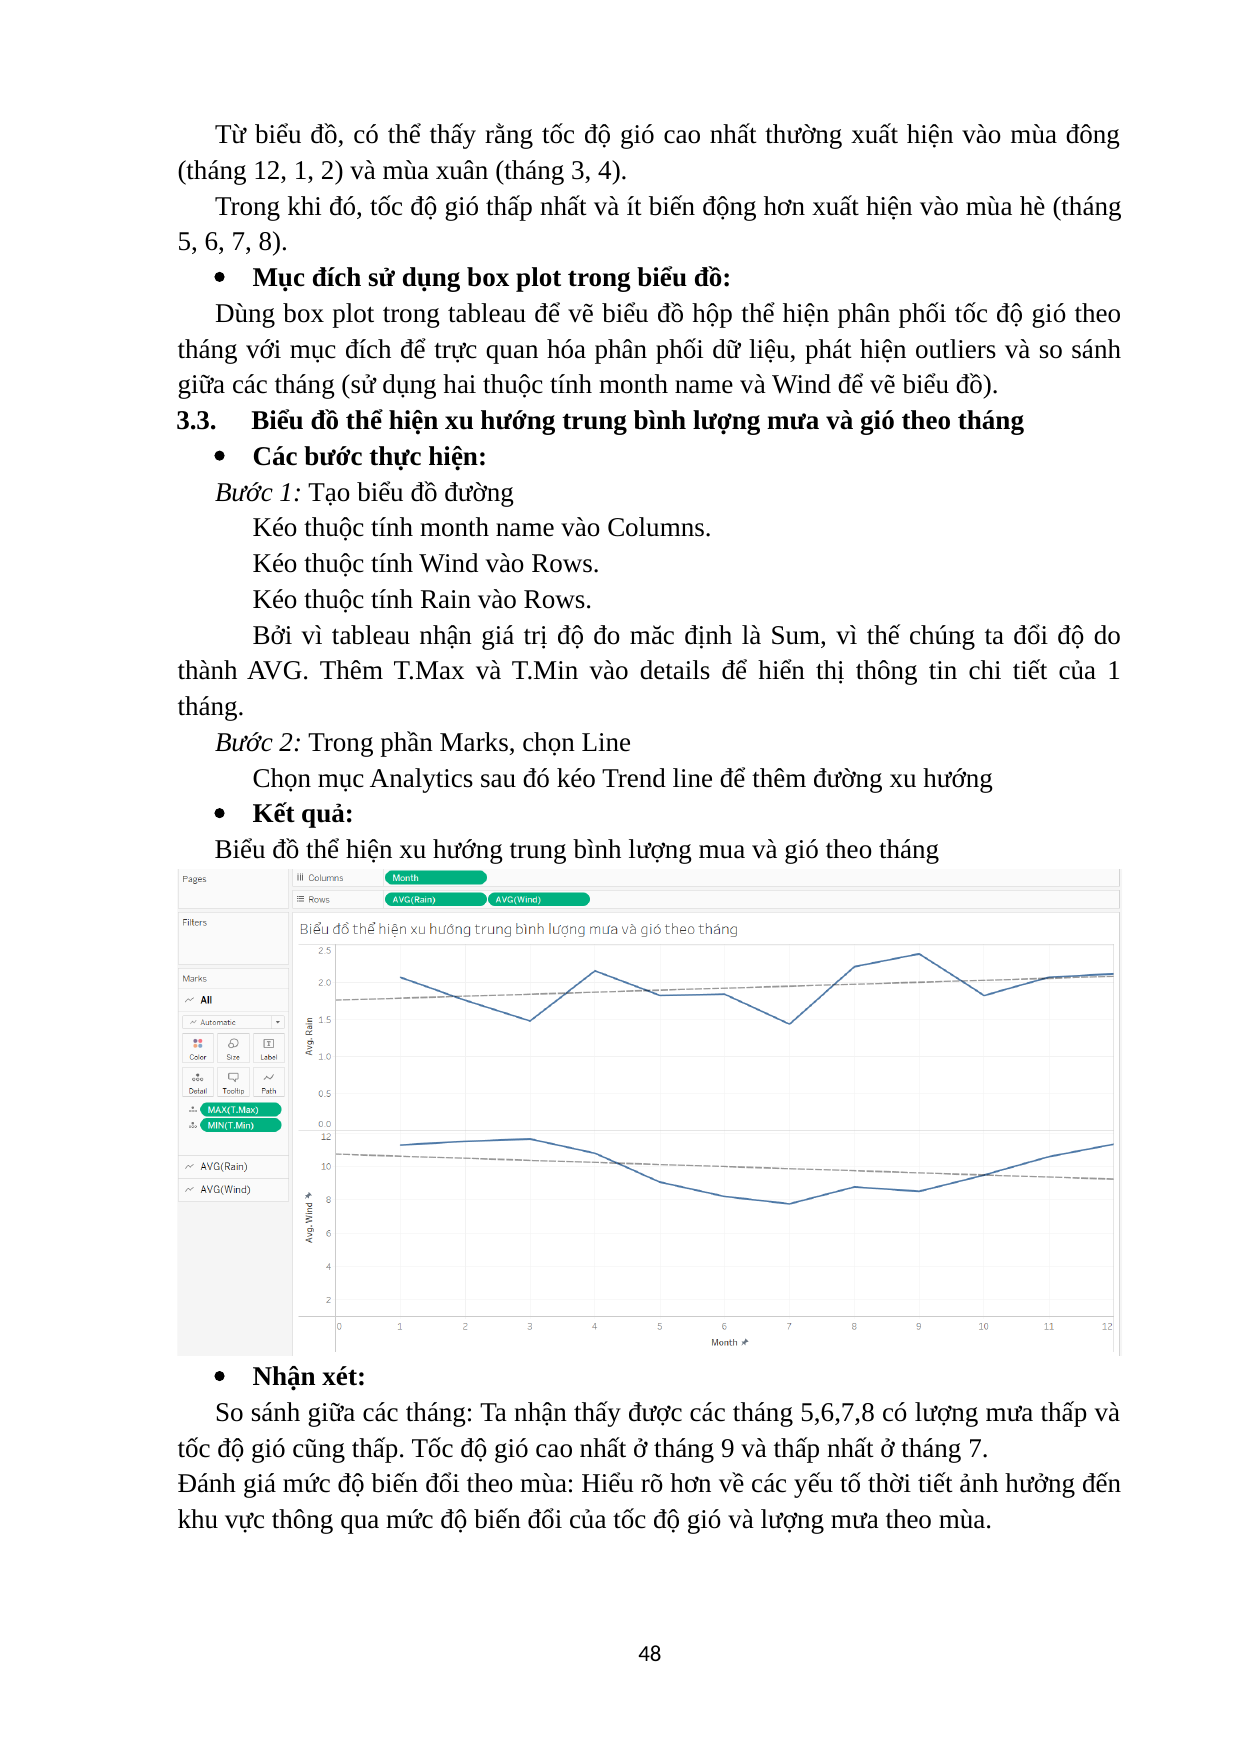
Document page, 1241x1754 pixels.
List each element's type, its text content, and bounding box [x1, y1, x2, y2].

text Trong khi đó, tốc độ gió thấp nhất và ít biến động hơn xuất hiện vào mùa hè (tháng 5, 6, 7, 8). [177, 189, 1122, 256]
text Kéo thuộc tính Rain vào Rows. [177, 583, 1122, 614]
text Biểu đồ thể hiện xu hướng trung bình lượng mua và gió theo tháng [177, 833, 1122, 864]
text Bước 1: Tạo biểu đồ đường [177, 476, 1122, 507]
text Chọn mục Analytics sau đó kéo Trend line để thêm đường xu hướng [177, 762, 1122, 793]
text Bởi vì tableau nhận giá trị độ đo măc định là Sum, vì thế chúng ta đổi độ do thành AVG. Thêm T.Max và T.Min vào details để hiển thị thông tin chi tiết của 1 tháng. [177, 619, 1122, 721]
list Mục đích sử dụng box plot trong biểu đồ: [215, 261, 1122, 292]
list Kết quả: [215, 797, 1122, 829]
text Bước 2: Trong phần Marks, chọn Line [177, 726, 1122, 757]
list Biểu đồ thể hiện xu hướng trung bình lượng mưa và gió theo tháng [176, 404, 1122, 435]
text Đánh giá mức độ biến đổi theo mùa: Hiểu rõ hơn về các yếu tố thời tiết ảnh hưởng đến khu vực thông qua mức độ biến đổi của tốc độ gió và lượng mưa theo mùa. [177, 1468, 1122, 1534]
picture [177, 869, 1123, 1356]
list Nhận xét: [215, 1360, 1122, 1391]
list Các bước thực hiện: [215, 440, 1122, 471]
text Kéo thuộc tính month name vào Columns. [177, 512, 1122, 543]
text So sánh giữa các tháng: Ta nhận thấy được các tháng 5,6,7,8 có lượng mưa thấp và tốc độ gió cũng thấp. Tốc độ gió cao nhất ở tháng 9 và thấp nhất ở tháng 7. [177, 1396, 1122, 1463]
text Từ biểu đồ, có thể thấy rằng tốc độ gió cao nhất thường xuất hiện vào mùa đông (tháng 12, 1, 2) và mùa xuân (tháng 3, 4). [177, 118, 1122, 185]
text Kéo thuộc tính Wind vào Rows. [177, 547, 1122, 578]
text Dùng box plot trong tableau để vẽ biểu đồ hộp thể hiện phân phối tốc độ gió theo tháng với mục đích để trực quan hóa phân phối dữ liệu, phát hiện outliers và so sánh giữa các tháng (sử dụng hai thuộc tính month name và Wind để vẽ biểu đồ). [177, 297, 1122, 399]
